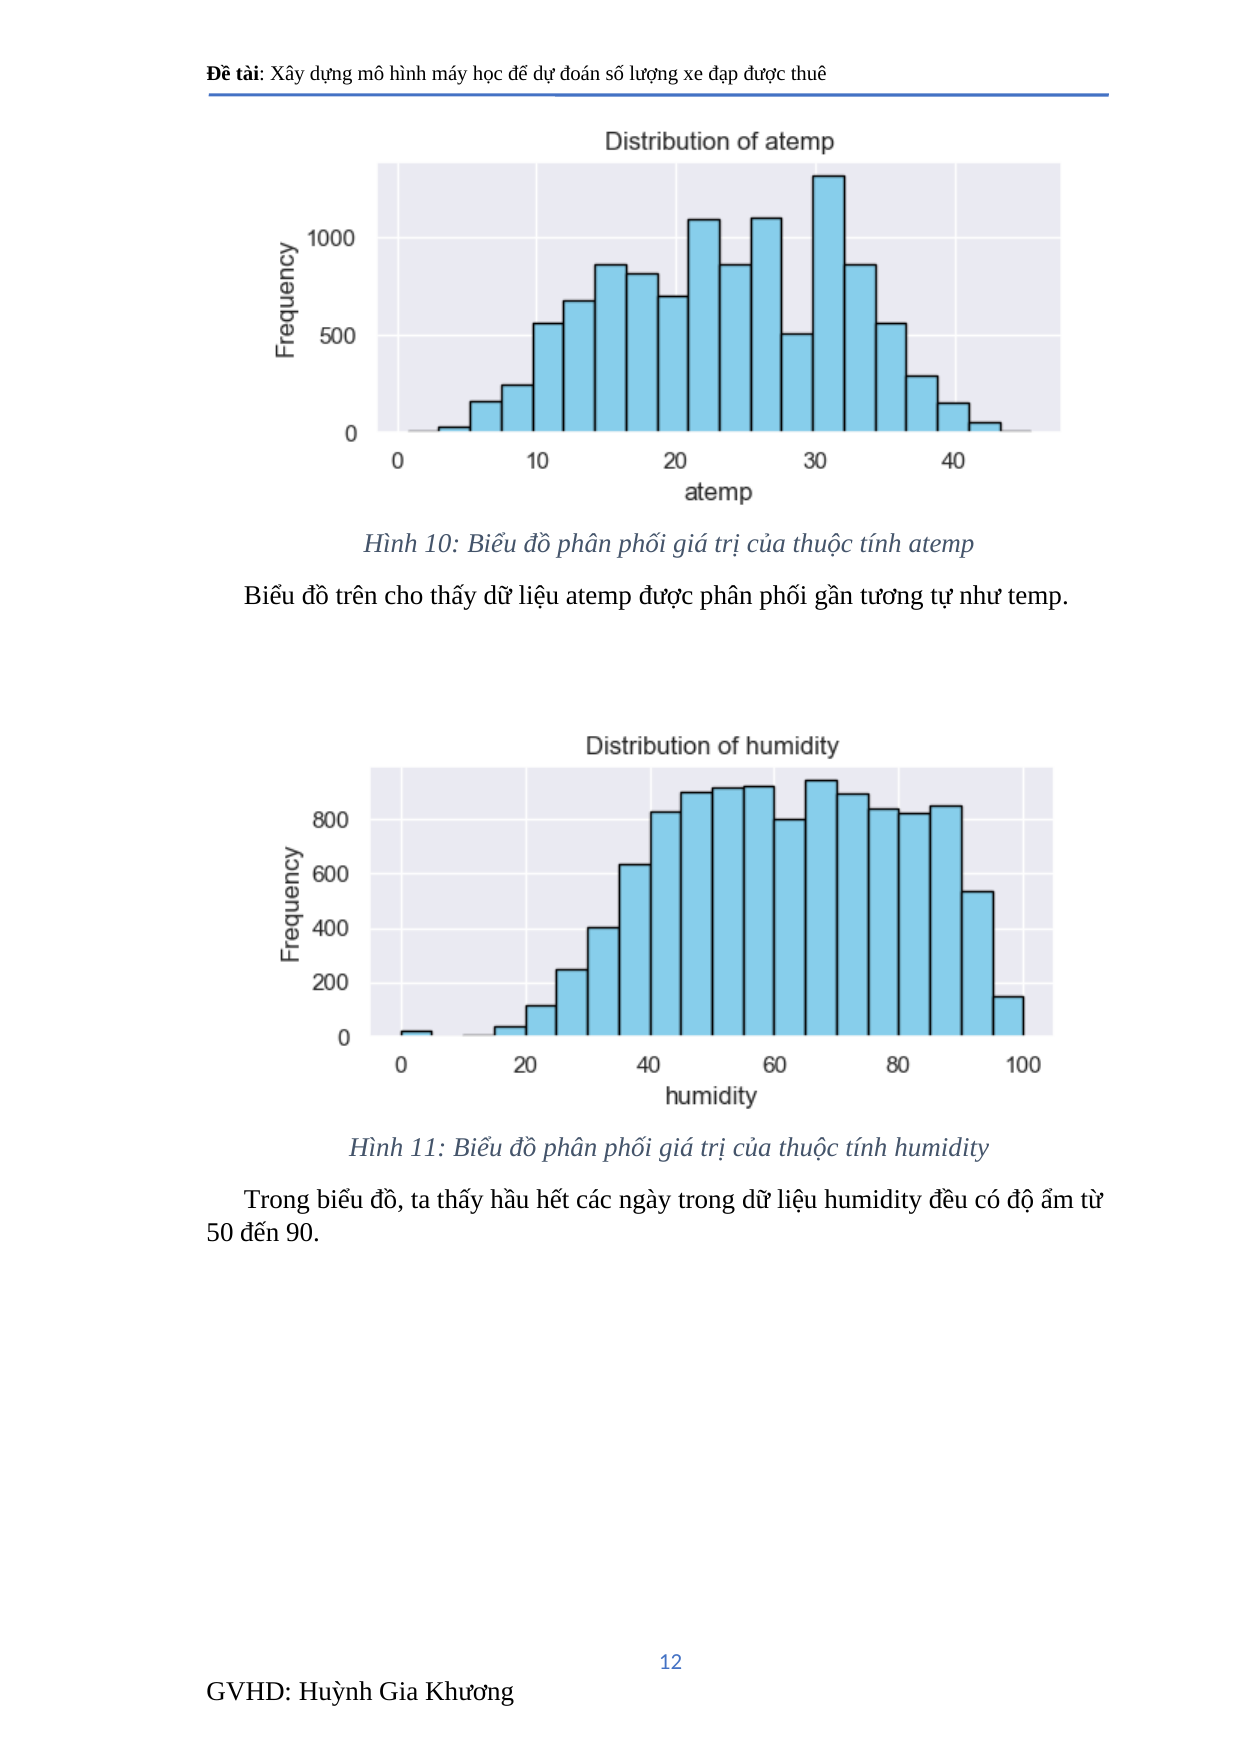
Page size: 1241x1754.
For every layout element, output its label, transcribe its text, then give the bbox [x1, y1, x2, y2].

text Hình 11: Biểu đồ phân phối giá trị của thuộc tính humidity [206, 1131, 1134, 1162]
picture [275, 729, 1065, 1112]
text Biểu đồ trên cho thấy dữ liệu atemp được phân phối gần tương tự như temp. [206, 579, 1134, 610]
picture [270, 123, 1070, 508]
text Hình 10: Biểu đồ phân phối giá trị của thuộc tính atemp [206, 527, 1134, 558]
text Trong biểu đồ, ta thấy hầu hết các ngày trong dữ liệu humidity đều có độ ẩm từ 50 đến 90. [206, 1183, 1134, 1248]
